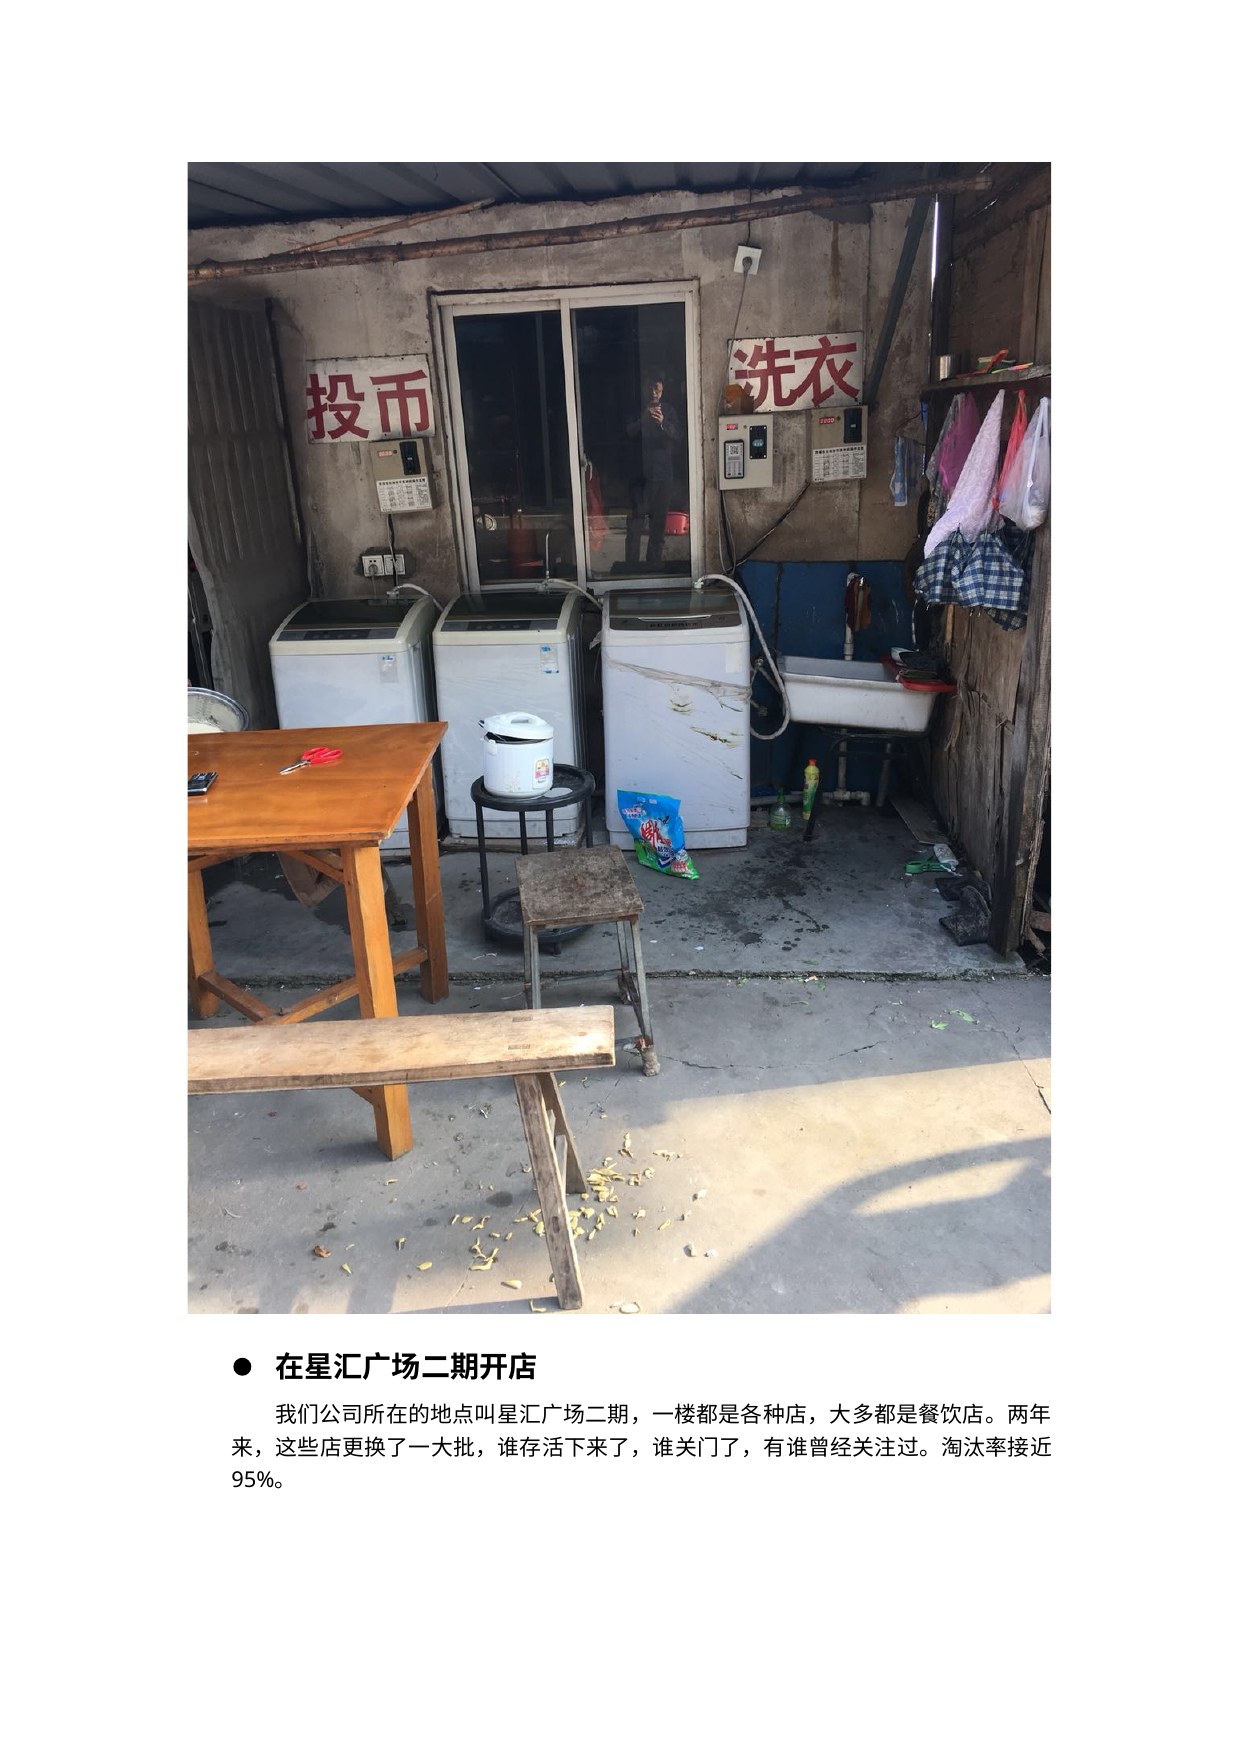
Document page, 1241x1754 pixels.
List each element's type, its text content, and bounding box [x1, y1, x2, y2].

text 我们公司所在的地点叫星汇广场二期，一楼都是各种店，大多都是餐饮店。两年来，这些店更换了一大批，谁存活下来了，谁关门了，有谁曾经关注过。淘汰率接近95%。 [231, 1397, 1053, 1494]
list 在星汇广场二期开店 [231, 1332, 1053, 1397]
picture [187, 162, 1052, 1314]
